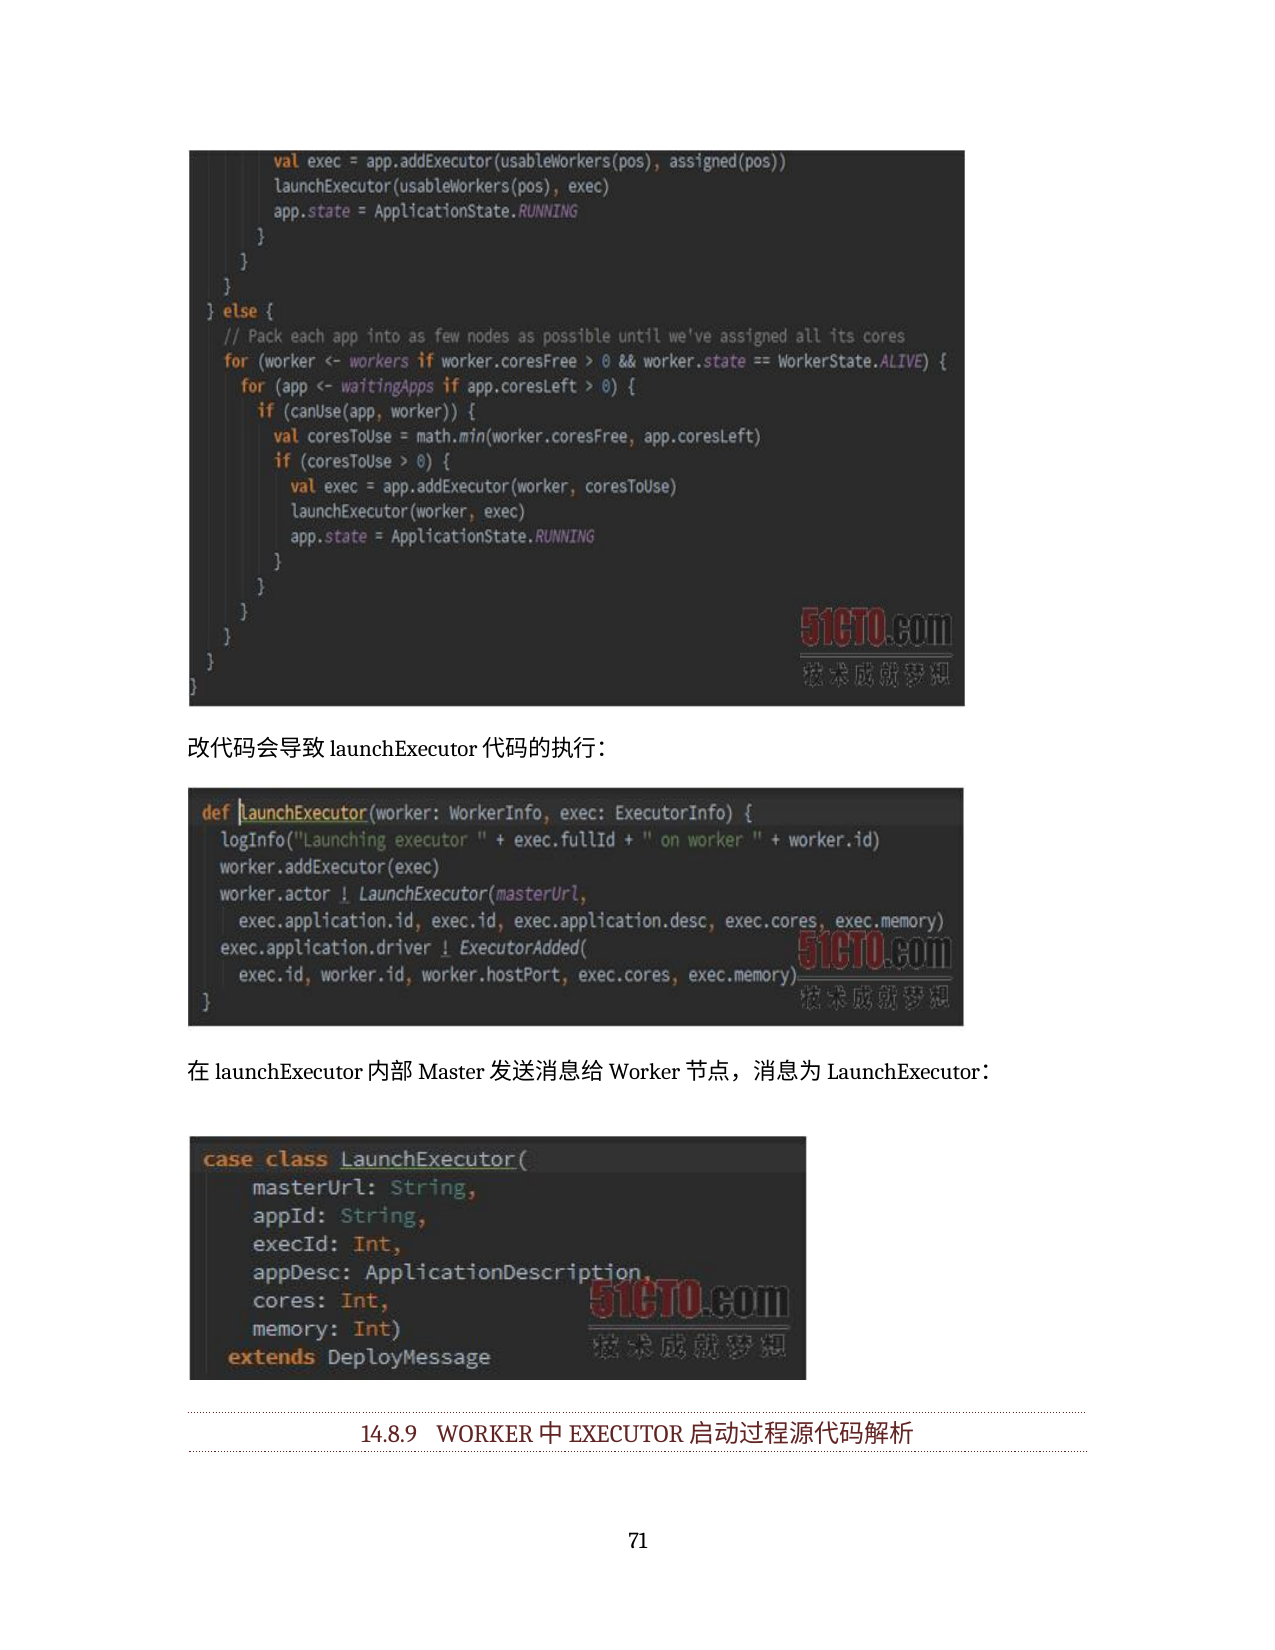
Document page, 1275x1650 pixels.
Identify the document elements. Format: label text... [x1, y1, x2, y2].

text 改代码会导致launchExecutor代码的执行： [187, 730, 1087, 763]
subtitle Worker中Executor启动过程源代码解析 [187, 1412, 1087, 1452]
picture [187, 150, 966, 708]
text 在launchExecutor内部Master发送消息给Worker节点，消息为LaunchExecutor： [187, 1053, 1087, 1114]
picture [187, 1135, 808, 1380]
picture [187, 785, 966, 1031]
